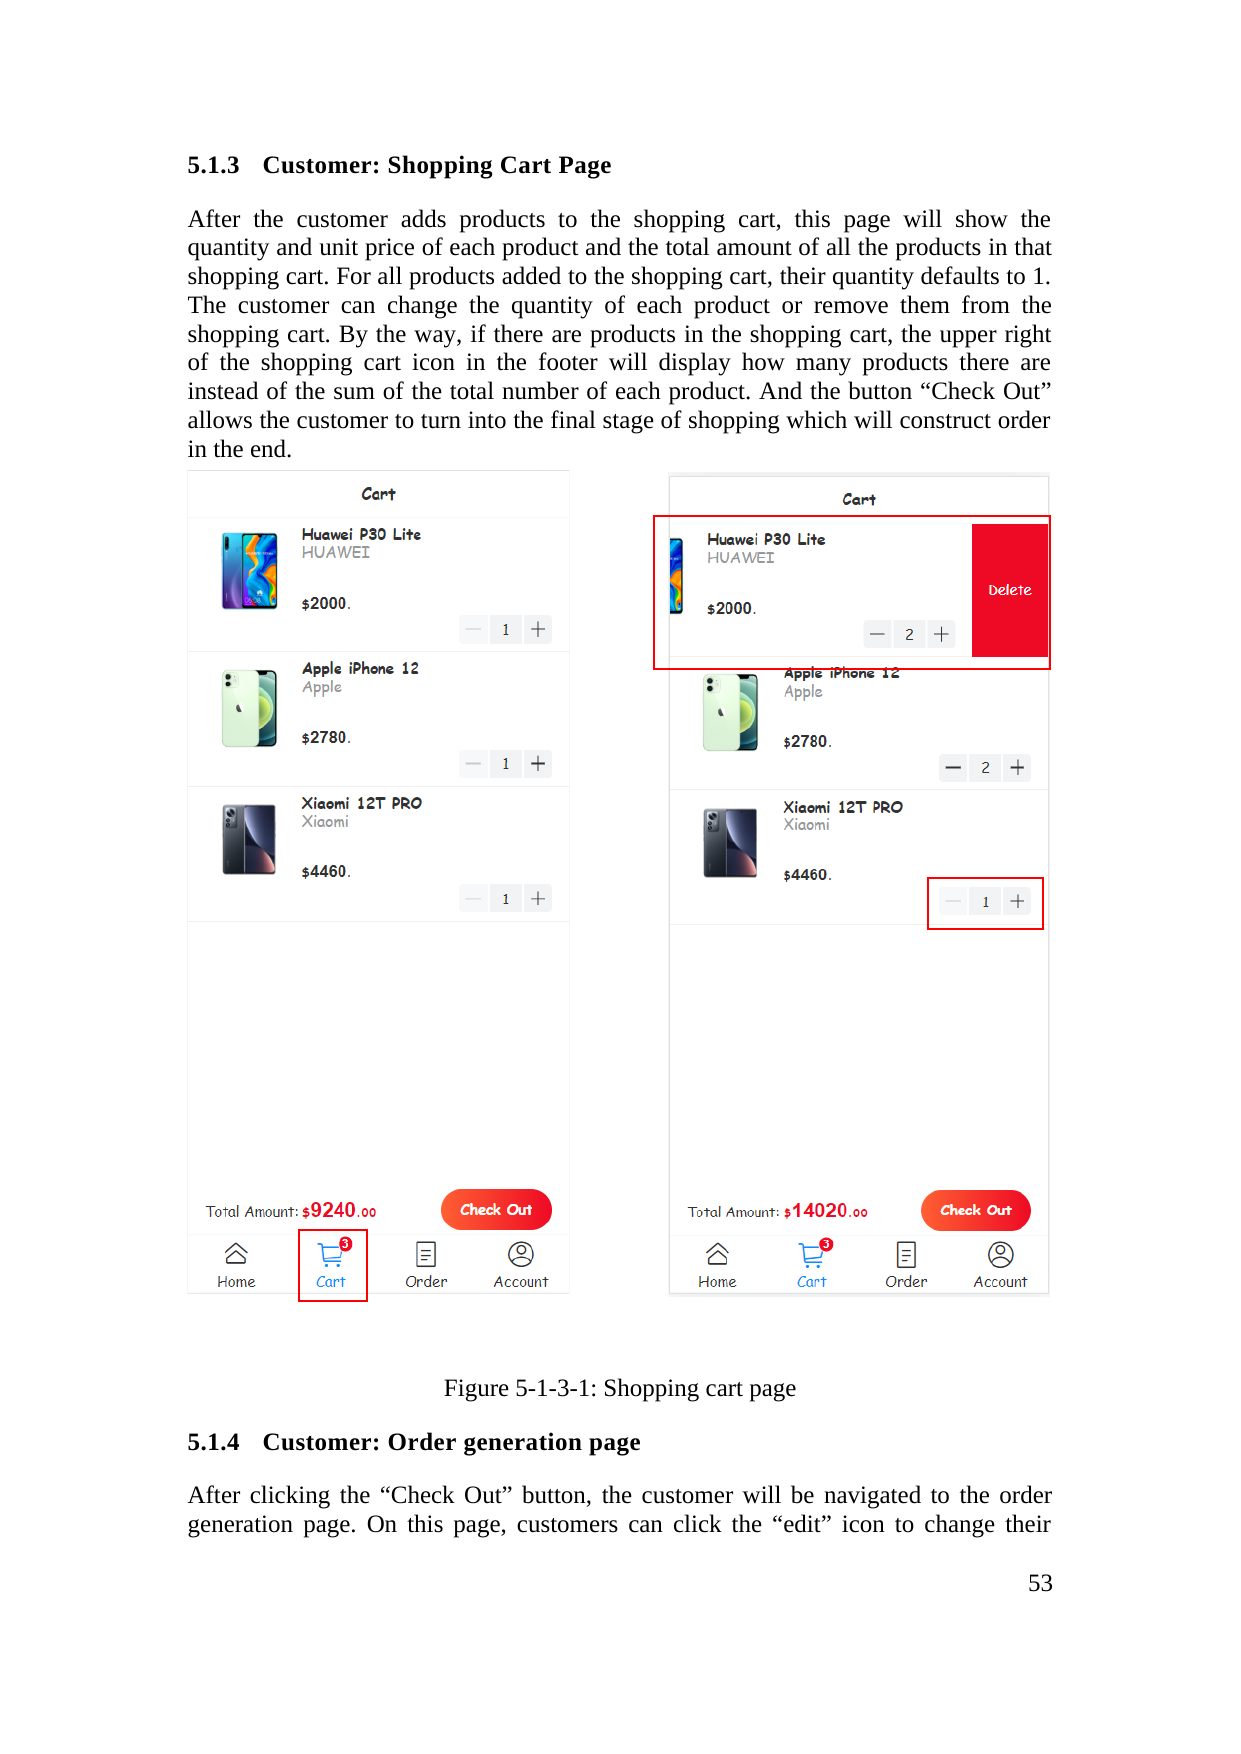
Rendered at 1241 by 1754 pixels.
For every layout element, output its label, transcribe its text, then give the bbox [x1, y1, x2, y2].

text Figure 5-1-3-1: Shopping cart page [187, 1373, 1053, 1402]
picture [668, 472, 1050, 515]
picture [300, 1231, 366, 1294]
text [187, 1480, 1053, 1538]
picture [668, 670, 1050, 1297]
picture [187, 470, 570, 1294]
subtitle Customer: Shopping Cart Page [187, 150, 1053, 179]
subtitle Customer: Order generation page [187, 1427, 1053, 1455]
picture [668, 517, 1049, 668]
text After the customer adds products to the shopping cart, this page will show the quantity and unit price of each product and the total amount of all the products in that shopping cart. For all products added to the shopping cart, their quantity defaults to 1. The customer can change the quantity of each product or remove them from the shopping cart. By the way, if there are products in the shopping cart, the upper right of the shopping cart icon in the footer will display how many products there are instead of the sum of the total number of each product. And the button “Check Out” allows the customer to turn into the final stage of shopping which will construct order in the end. [187, 204, 1053, 462]
